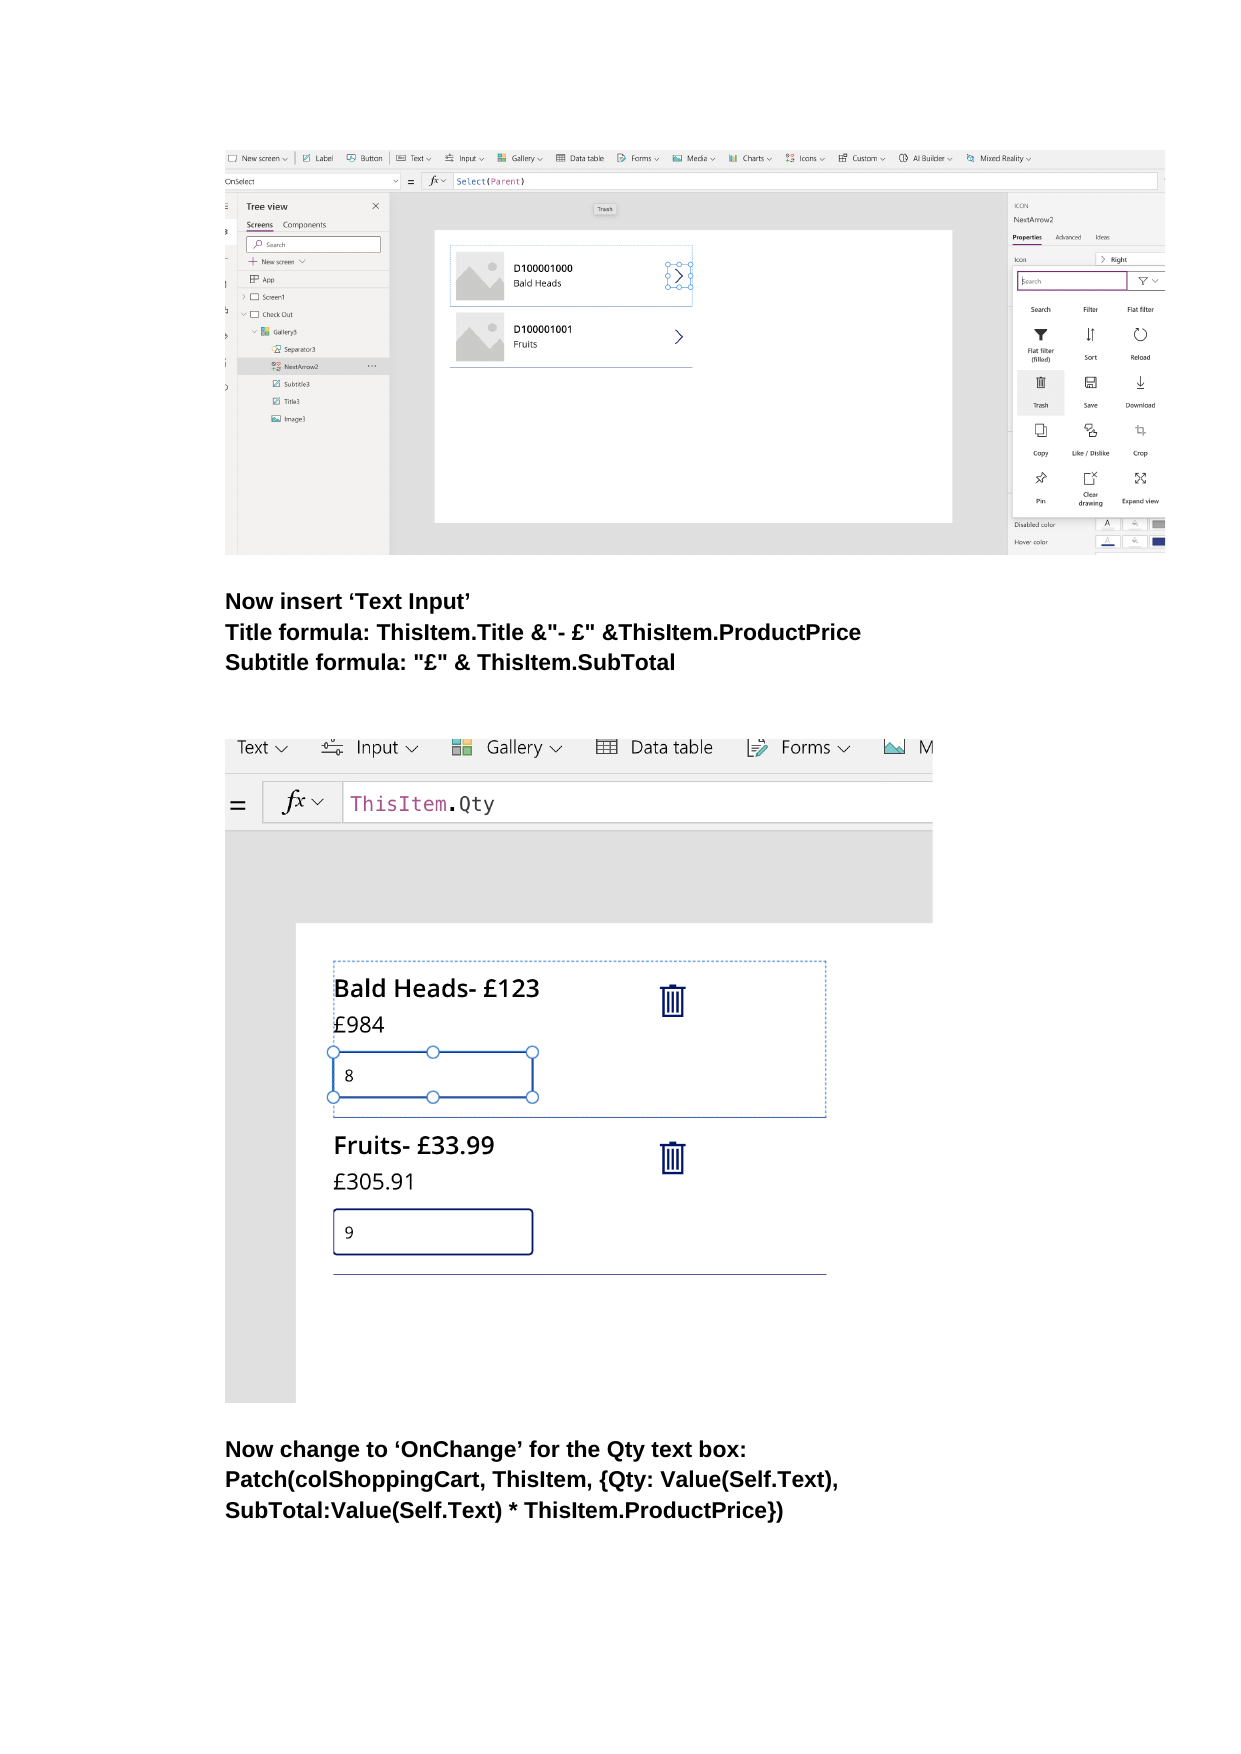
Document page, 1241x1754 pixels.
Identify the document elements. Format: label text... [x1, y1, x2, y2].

picture [225, 739, 933, 1403]
text Patch(colShoppingCart, ThisItem, {Qty: Value(Self.Text), SubTotal:Value(Self.Text) * ThisItem.ProductPrice}) [225, 1466, 1090, 1523]
text Now change to ‘OnChange’ for the Qty text box: [225, 1436, 1090, 1463]
picture [225, 150, 1166, 555]
text Now insert ‘Text Input’ [225, 588, 1090, 614]
text Subtitle formula: "£" & ThisItem.SubTotal [225, 649, 1090, 675]
text Title formula: ThisItem.Title &"- £" &ThisItem.ProductPrice [225, 618, 1090, 645]
